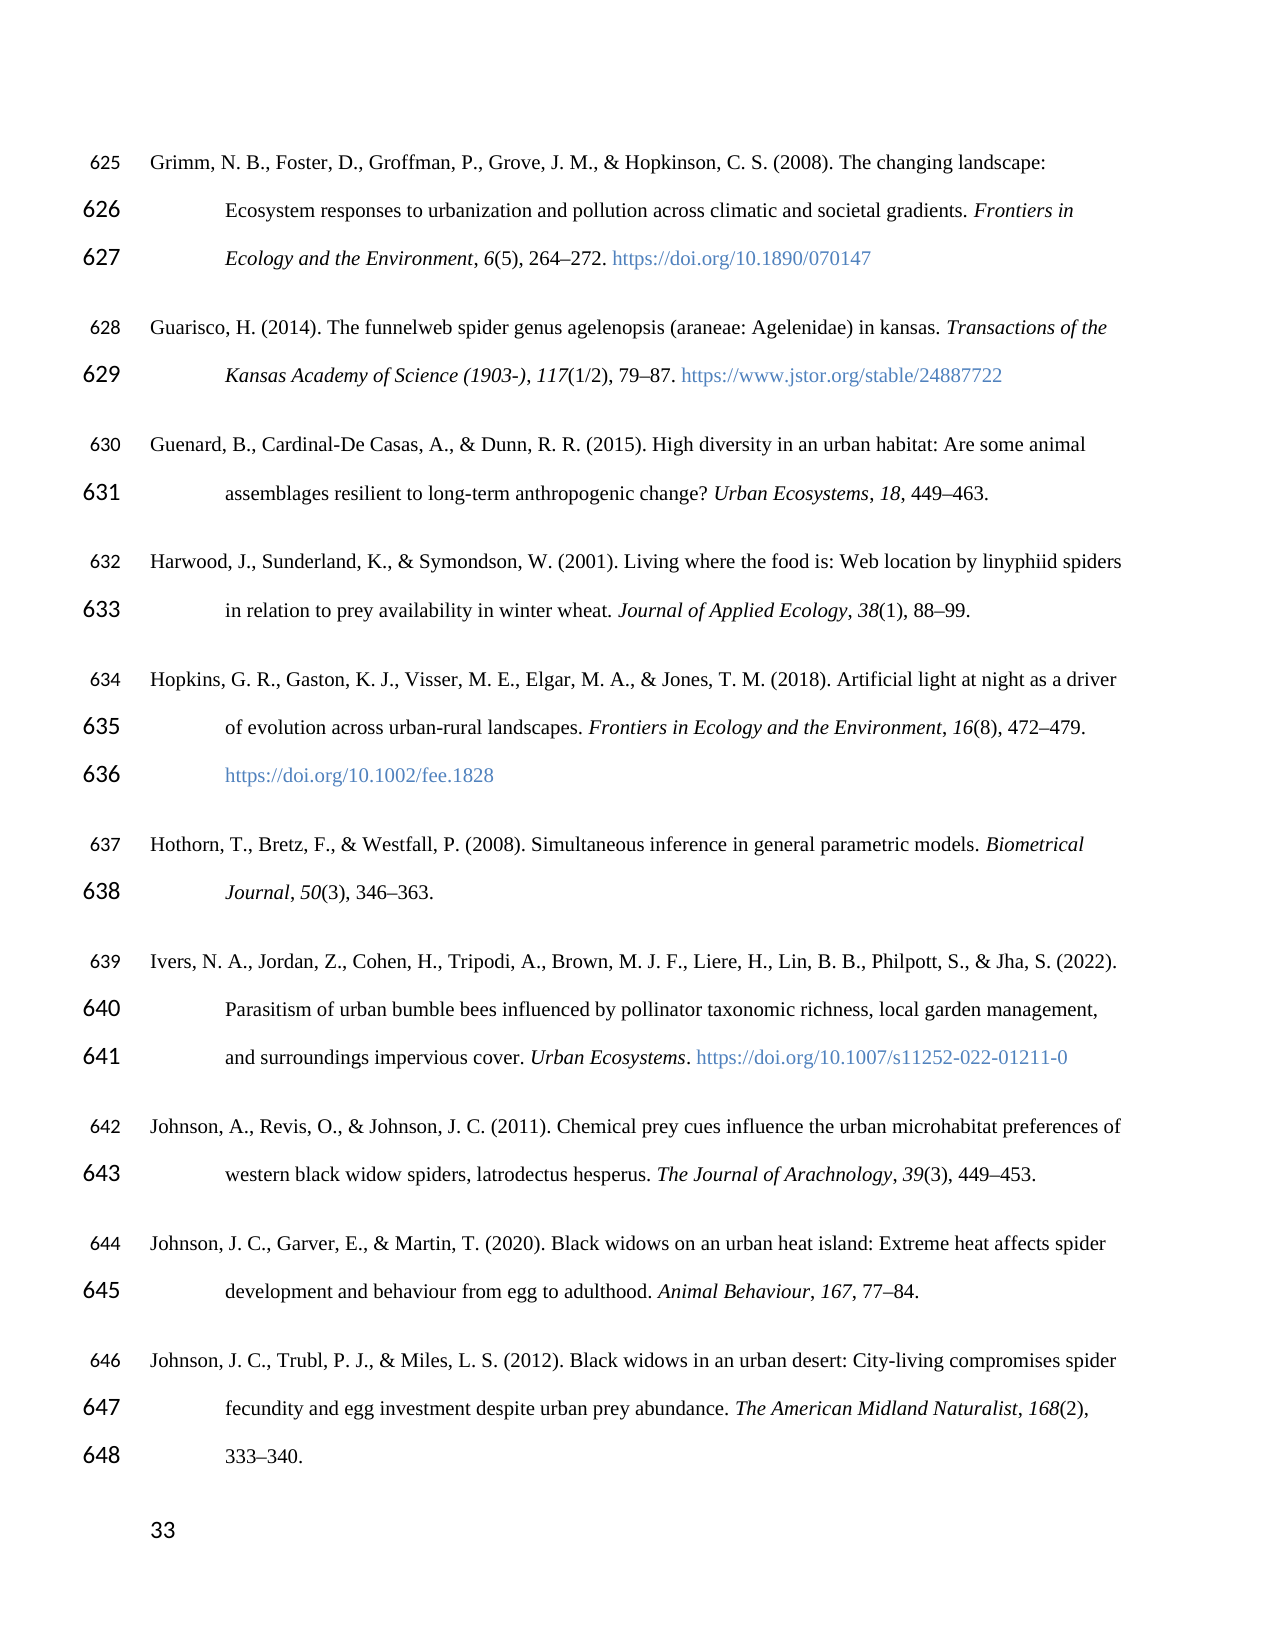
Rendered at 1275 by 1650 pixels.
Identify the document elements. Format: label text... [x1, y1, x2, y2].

text Johnson, J. C., Garver, E., & Martin, T. (2020). Black widows on an urban heat island: Extreme heat affects spider development and behaviour from egg to adulthood. Animal Behaviour, 167, 77–84. [150, 1231, 1125, 1303]
text Ivers, N. A., Jordan, Z., Cohen, H., Tripodi, A., Brown, M. J. F., Liere, H., Lin, B. B., Philpott, S., & Jha, S. (2022). Parasitism of urban bumble bees influenced by pollinator taxonomic richness, local garden management, and surroundings impervious cover. Urban Ecosystems. https://doi.org/10.1007/s11252-022-01211-0 [150, 949, 1125, 1069]
text Hopkins, G. R., Gaston, K. J., Visser, M. E., Elgar, M. A., & Jones, T. M. (2018). Artificial light at night as a driver of evolution across urban-rural landscapes. Frontiers in Ecology and the Environment, 16(8), 472–479. https://doi.org/10.1002/fee.1828 [150, 666, 1125, 787]
text Hothorn, T., Bretz, F., & Westfall, P. (2008). Simultaneous inference in general parametric models. Biometrical Journal, 50(3), 346–363. [150, 832, 1125, 904]
text Guenard, B., Cardinal-De Casas, A., & Dunn, R. R. (2015). High diversity in an urban habitat: Are some animal assemblages resilient to long-term anthropogenic change? Urban Ecosystems, 18, 449–463. [150, 432, 1125, 504]
text Johnson, A., Revis, O., & Johnson, J. C. (2011). Chemical prey cues influence the urban microhabitat preferences of western black widow spiders, latrodectus hesperus. The Journal of Arachnology, 39(3), 449–453. [150, 1114, 1125, 1186]
text Harwood, J., Sunderland, K., & Symondson, W. (2001). Living where the food is: Web location by linyphiid spiders in relation to prey availability in winter wheat. Journal of Applied Ecology, 38(1), 88–99. [150, 549, 1125, 622]
text Johnson, J. C., Trubl, P. J., & Miles, L. S. (2012). Black widows in an urban desert: City-living compromises spider fecundity and egg investment despite urban prey abundance. The American Midland Naturalist, 168(2), 333–340. [150, 1348, 1125, 1468]
text Grimm, N. B., Foster, D., Groffman, P., Grove, J. M., & Hopkinson, C. S. (2008). The changing landscape: Ecosystem responses to urbanization and pollution across climatic and societal gradients. Frontiers in Ecology and the Environment, 6(5), 264–272. https://doi.org/10.1890/070147 [150, 150, 1125, 270]
text Guarisco, H. (2014). The funnelweb spider genus agelenopsis (araneae: Agelenidae) in kansas. Transactions of the Kansas Academy of Science (1903-), 117(1/2), 79–87. https://www.jstor.org/stable/24887722 [150, 315, 1125, 387]
